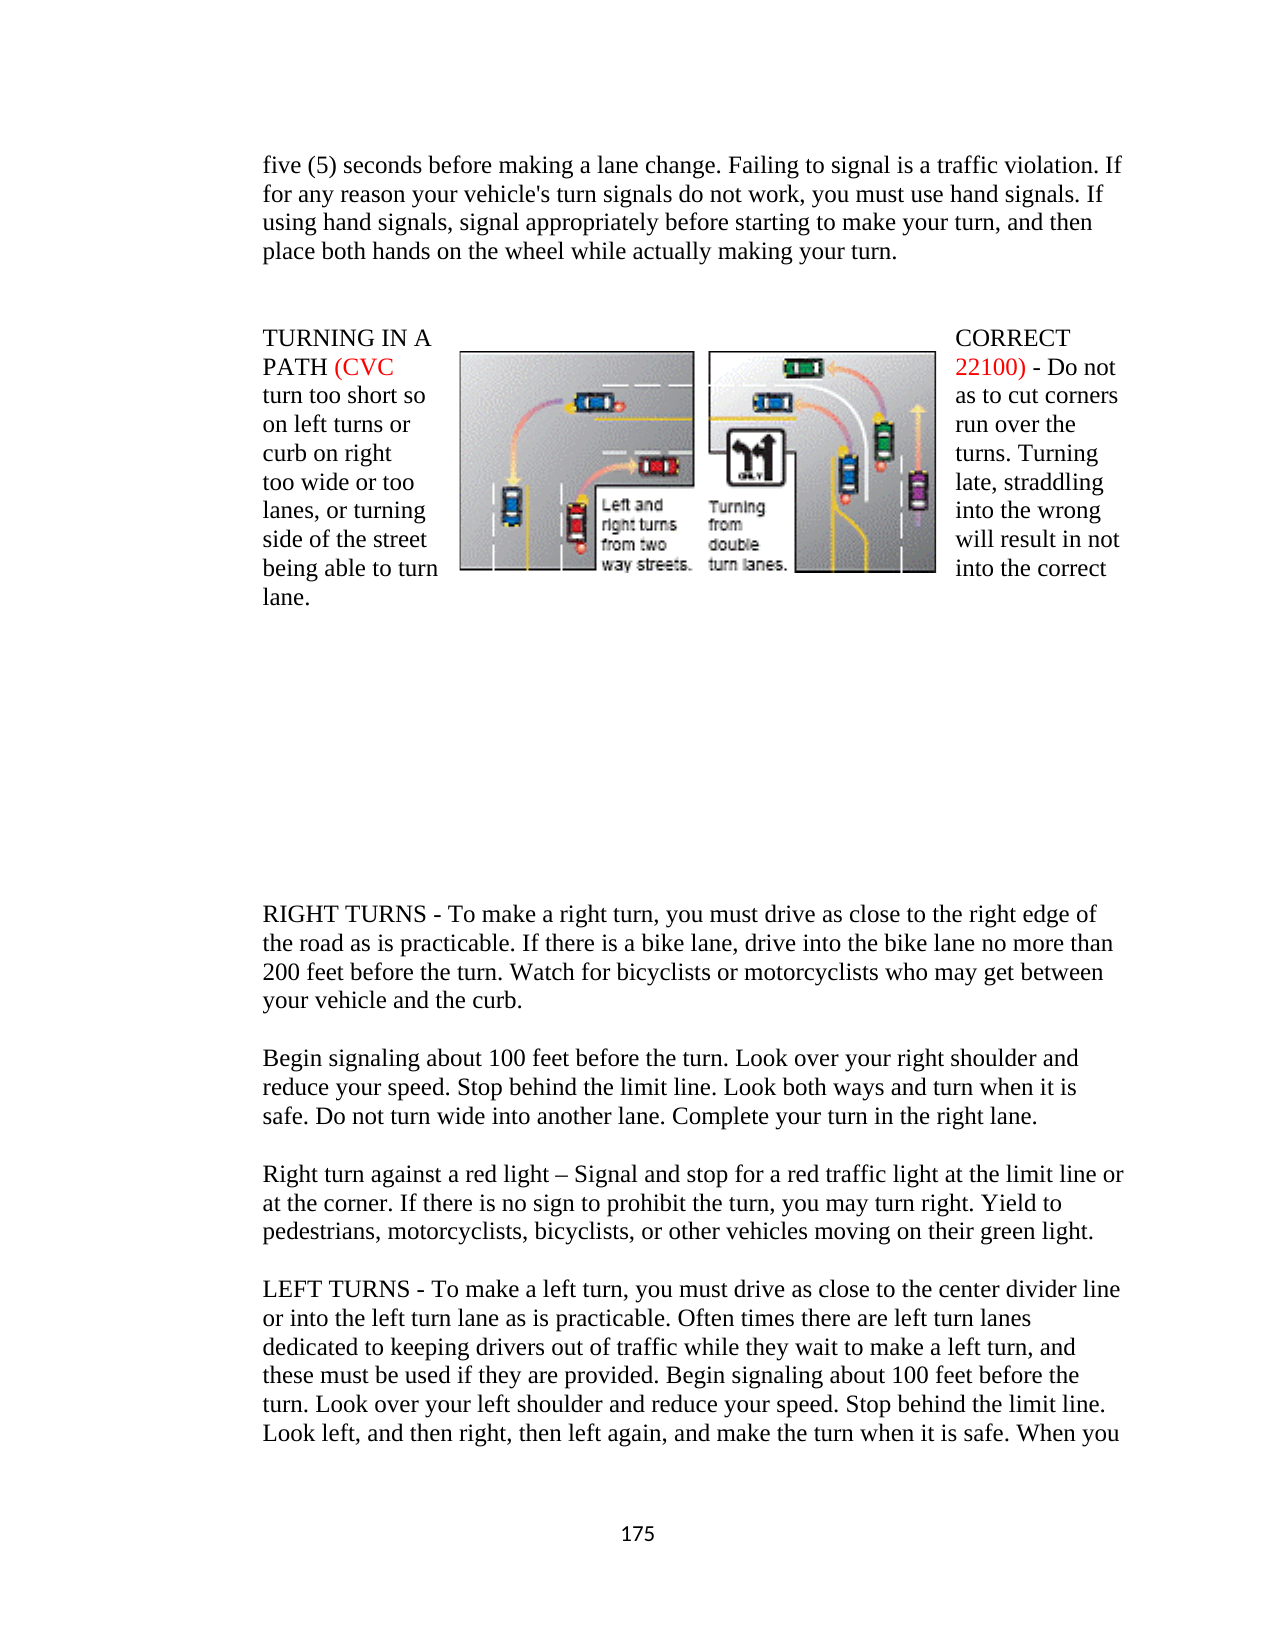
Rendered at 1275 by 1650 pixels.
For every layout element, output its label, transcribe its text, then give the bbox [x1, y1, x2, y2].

text RIGHT TURNS - To make a right turn, you must drive as close to the right edge of the road as is practicable. If there is a bike lane, drive into the bike lane no more than 200 feet before the turn. Watch for bicyclists or motorcyclists who may get between your vehicle and the curb. [262, 899, 1125, 1014]
text Right turn against a red light – Signal and stop for a red traffic light at the limit line or at the corner. If there is no sign to prohibit the turn, you may turn right. Yield to pedestrians, motorcyclists, bicyclists, or other vehicles moving on their green light. [262, 1159, 1125, 1245]
text Begin signaling about 100 feet before the turn. Look over your right shoulder and reduce your speed. Stop behind the limit line. Look both ways and turn when it is safe. Do not turn wide into another lane. Complete your turn in the right lane. [262, 1043, 1125, 1130]
picture [459, 351, 937, 573]
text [262, 1274, 1125, 1447]
